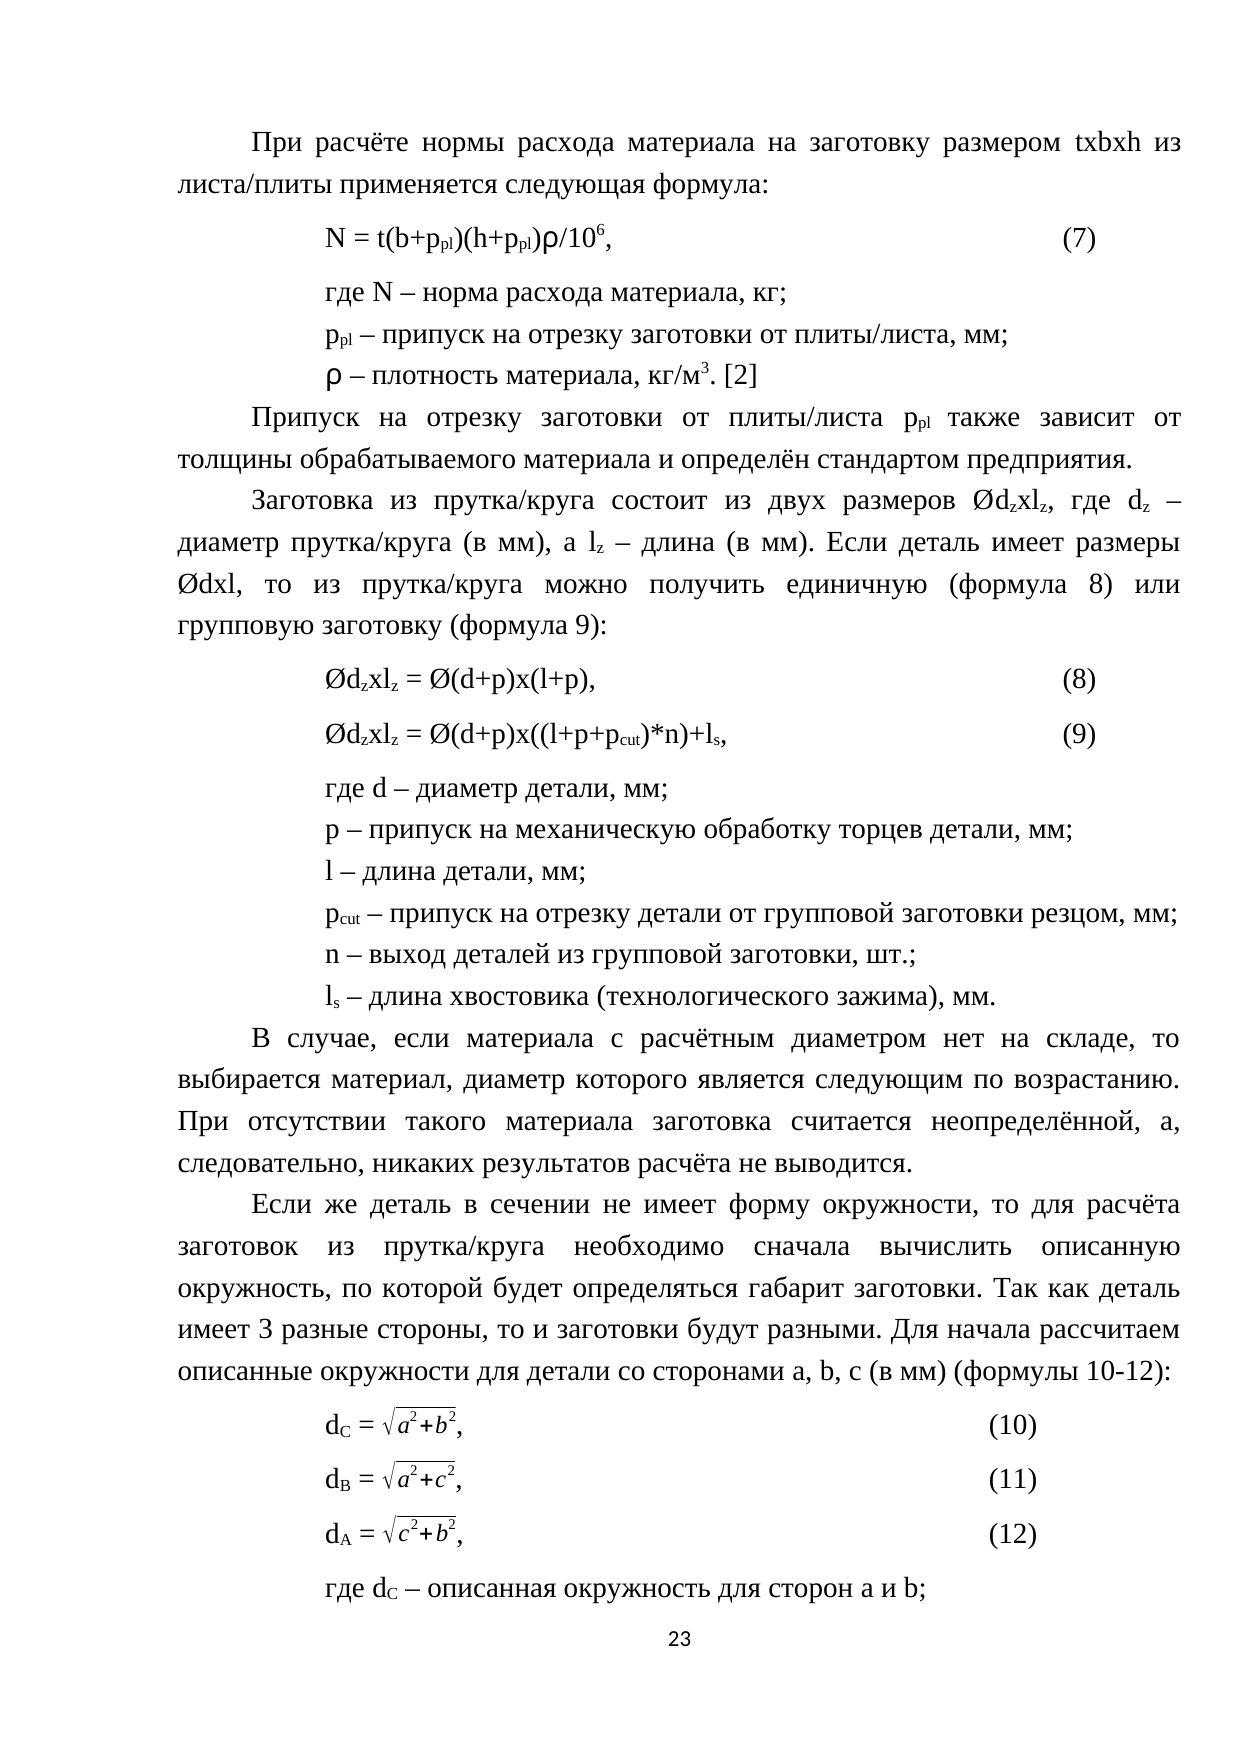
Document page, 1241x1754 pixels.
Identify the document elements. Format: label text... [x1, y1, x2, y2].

list ppl – припуск на отрезку заготовки от плиты/листа, мм; [177, 310, 1181, 351]
list N = t(b+ppl)(h+ppl)ρ/106, (7) [177, 214, 1181, 256]
list где dC – описанная окружность для сторон a и b; [177, 1564, 1181, 1606]
list dC = , (10) [177, 1401, 1181, 1443]
list Ødzxlz = Ø(d+p)x((l+p+pcut)*n)+ls, (9) [177, 710, 1181, 751]
list Припуск на отрезку заготовки от плиты/листа ppl также зависит от толщины обрабатываемого материала и определён стандартом предприятия. [177, 393, 1181, 476]
list При расчёте нормы расхода материала на заготовку размером txbxh из листа/плиты применяется следующая формула: [177, 118, 1181, 201]
list n – выход деталей из групповой заготовки, шт.; [177, 931, 1181, 972]
list dB = , (11) [177, 1456, 1181, 1497]
list Заготовка из прутка/круга состоит из двух размеров Ødzxlz, где dz – диаметр прутка/круга (в мм), а lz – длина (в мм). Если деталь имеет размеры Ødxl, то из прутка/круга можно получить единичную (формула 8) или групповую заготовку (формула 9): [177, 476, 1181, 643]
list ls – длина хвостовика (технологического зажима), мм. [177, 972, 1181, 1014]
list где N – норма расхода материала, кг; [177, 268, 1181, 310]
list pcut – припуск на отрезку детали от групповой заготовки резцом, мм; [177, 889, 1181, 931]
list Ødzxlz = Ø(d+p)x(l+p), (8) [177, 656, 1181, 697]
list p – припуск на механическую обработку торцев детали, мм; [177, 806, 1181, 847]
list В случае, если материала с расчётным диаметром нет на складе, то выбирается материал, диаметр которого является следующим по возрастанию. При отсутствии такого материала заготовка считается неопределённой, а, следовательно, никаких результатов расчёта не выводится. [177, 1014, 1181, 1181]
list Если же деталь в сечении не имеет форму окружности, то для расчёта заготовок из прутка/круга необходимо сначала вычислить описанную окружность, по которой будет определяться габарит заготовки. Так как деталь имеет 3 разные стороны, то и заготовки будут разными. Для начала рассчитаем описанные окружности для детали со сторонами a, b, c (в мм) (формулы 10-12): [177, 1181, 1181, 1389]
list где d – диаметр детали, мм; [177, 764, 1181, 806]
list dA = , (12) [177, 1510, 1181, 1551]
list ρ – плотность материала, кг/м3. [2] [177, 351, 1181, 393]
list l – длина детали, мм; [177, 847, 1181, 889]
